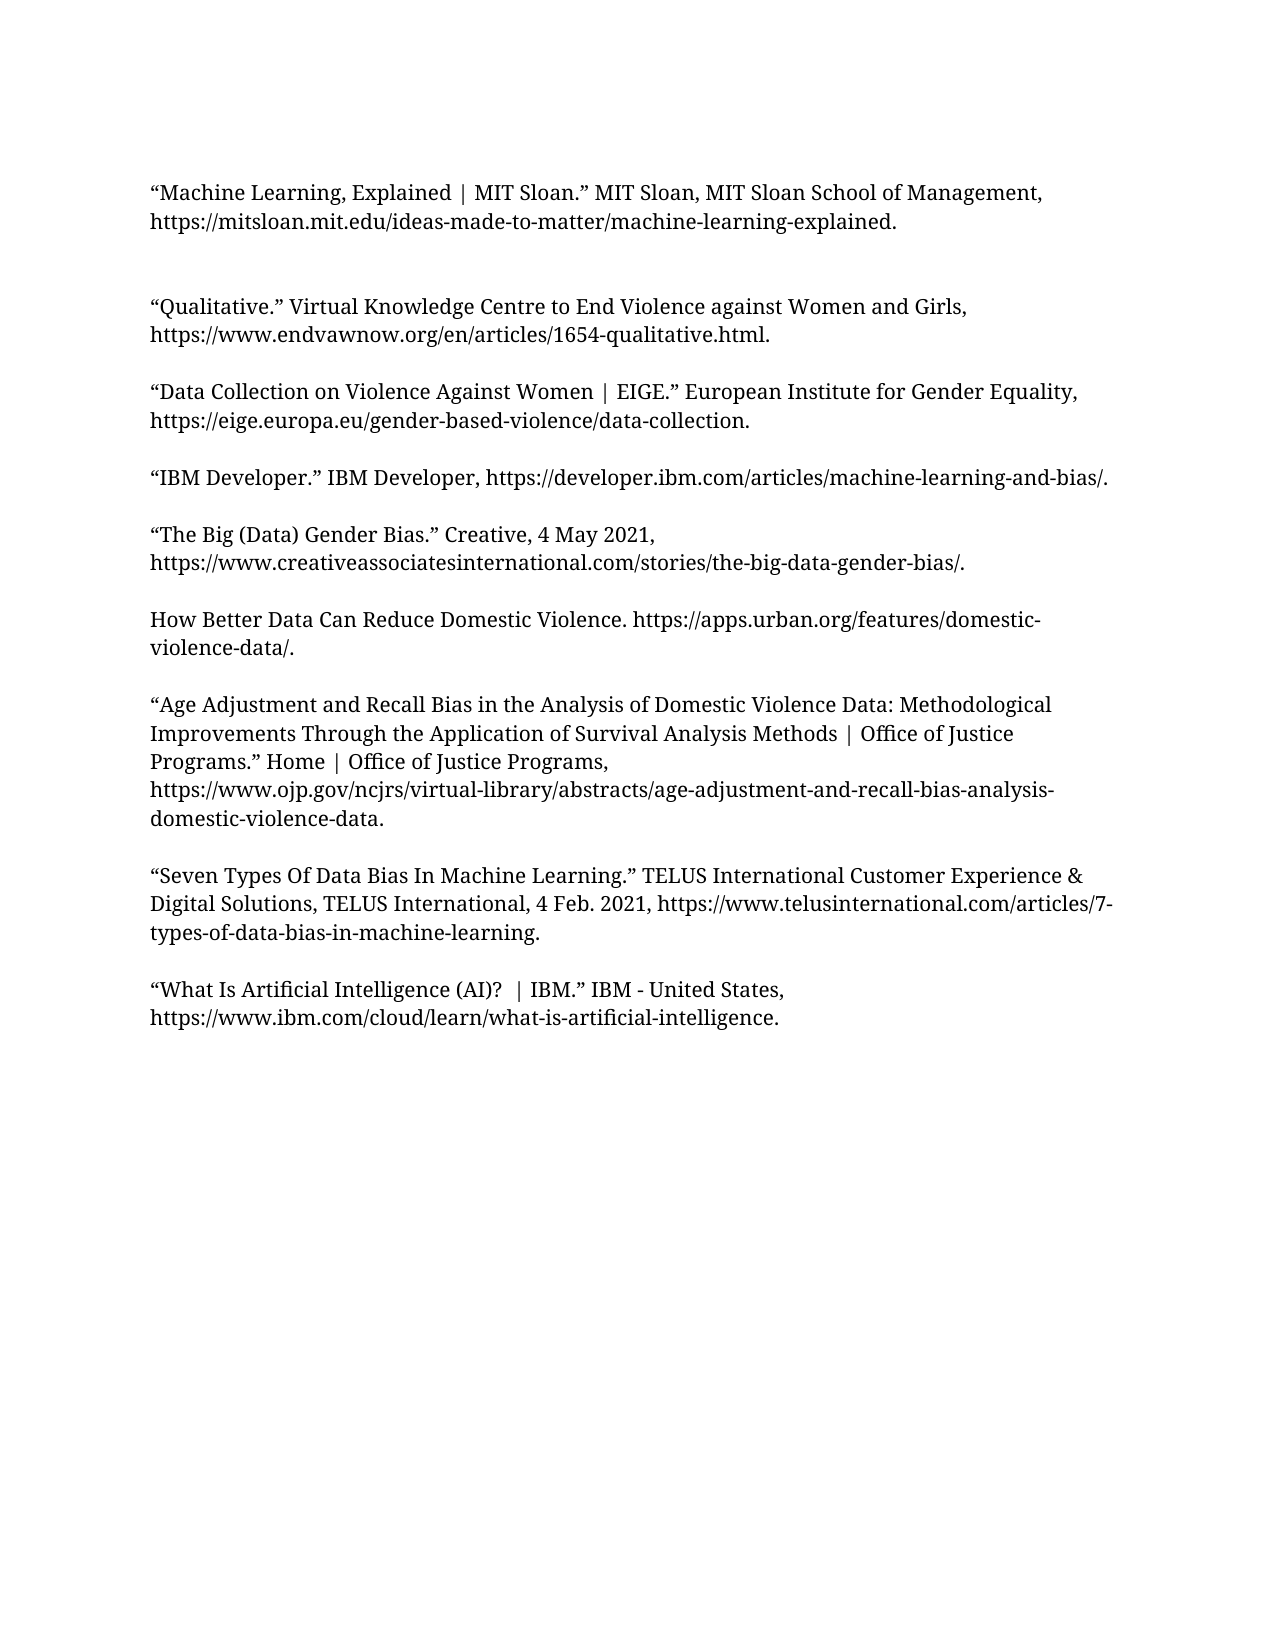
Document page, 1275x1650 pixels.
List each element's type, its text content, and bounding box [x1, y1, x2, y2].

text “Age Adjustment and Recall Bias in the Analysis of Domestic Violence Data: Methodological Improvements Through the Application of Survival Analysis Methods | Office of Justice Programs.” Home | Office of Justice Programs, https://www.ojp.gov/ncjrs/virtual-library/abstracts/age-adjustment-and-recall-bias-analysis-domestic-violence-data. [150, 690, 1125, 832]
text “What Is Artificial Intelligence (AI)? | IBM.” IBM - United States, https://www.ibm.com/cloud/learn/what-is-artificial-intelligence. [150, 975, 1125, 1032]
text “Machine Learning, Explained | MIT Sloan.” MIT Sloan, MIT Sloan School of Management, https://mitsloan.mit.edu/ideas-made-to-matter/machine-learning-explained. [150, 178, 1125, 235]
text “Seven Types Of Data Bias In Machine Learning.” TELUS International Customer Experience & Digital Solutions, TELUS International, 4 Feb. 2021, https://www.telusinternational.com/articles/7-types-of-data-bias-in-machine-learning. [150, 861, 1125, 946]
text How Better Data Can Reduce Domestic Violence. https://apps.urban.org/features/domestic-violence-data/. [150, 605, 1125, 662]
text “Qualitative.” Virtual Knowledge Centre to End Violence against Women and Girls, https://www.endvawnow.org/en/articles/1654-qualitative.html. [150, 292, 1125, 349]
text “The Big (Data) Gender Bias.” Creative, 4 May 2021, https://www.creativeassociatesinternational.com/stories/the-big-data-gender-bias/. [150, 520, 1125, 577]
text “IBM Developer.” IBM Developer, https://developer.ibm.com/articles/machine-learning-and-bias/. [150, 463, 1125, 491]
text “Data Collection on Violence Against Women | EIGE.” European Institute for Gender Equality, https://eige.europa.eu/gender-based-violence/data-collection. [150, 377, 1125, 434]
